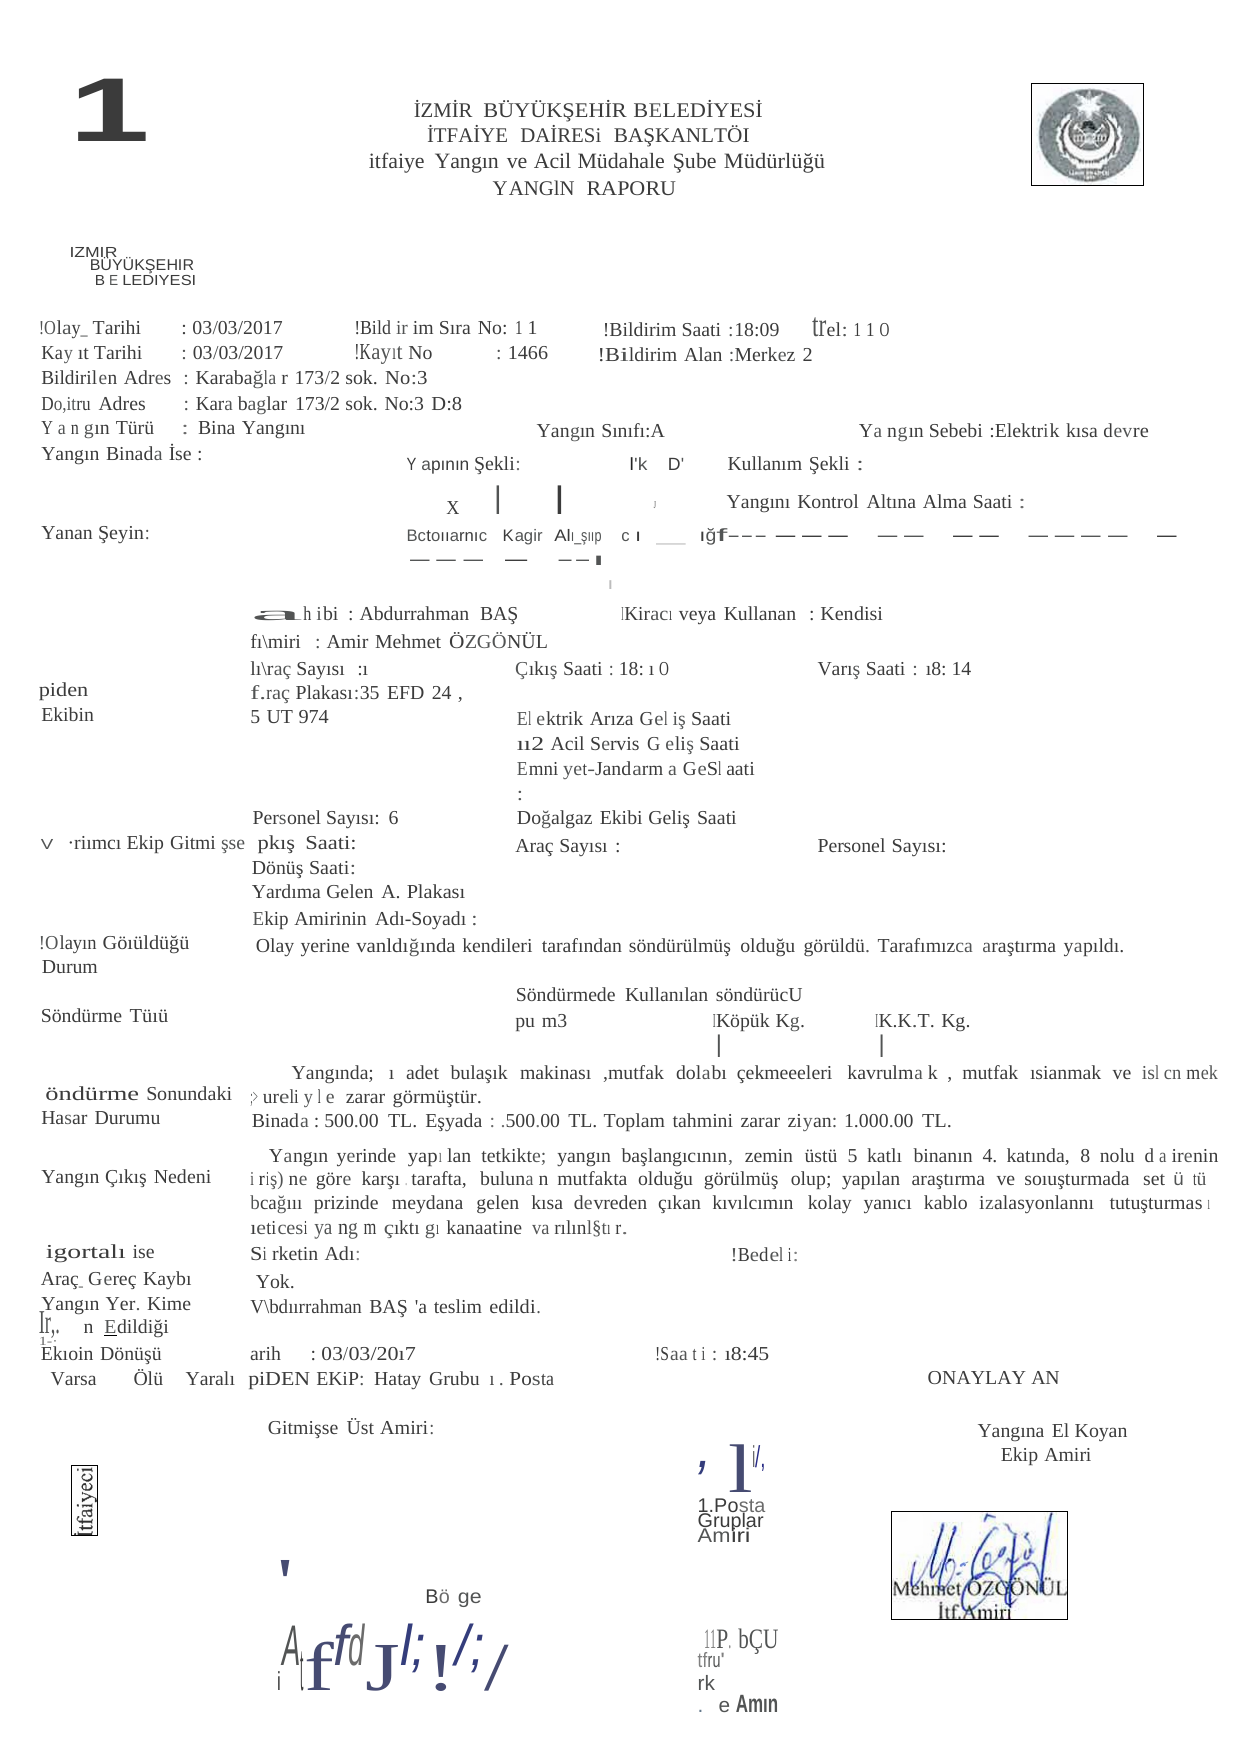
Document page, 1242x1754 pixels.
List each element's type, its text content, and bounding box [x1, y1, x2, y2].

text itfaiye Yangın ve Acil Müdahale Şube Müdürlüğü [369, 149, 1229, 173]
text Yok. [256, 1270, 1229, 1292]
text ı ı [708, 1027, 892, 1066]
text Varsa Ölü Yaralı piDEN EKiP: Hatay Grubu ı . Posta [50, 1367, 562, 1389]
text ;> ureli y l e zarar görmüştür. [250, 1085, 1229, 1108]
text Ekıoin Dönüşü arih : 03/03/20ı7 [41, 1344, 557, 1364]
text 1.Posta Gruplar Amiri [697, 1501, 779, 1547]
text B E LEDIYESI [94, 273, 197, 288]
text Bctoııarnıc Kagir Alı_şııp c ı _ ığf--- --- -- -- ---- - --- - --ı [406, 521, 1229, 569]
text 5 UT 974 [250, 705, 336, 728]
text Söndürme Tüıü [41, 1004, 234, 1027]
text Yardıma Gelen A. Plakası [252, 881, 480, 903]
text Yangın Çıkış Nedeni [41, 1165, 234, 1188]
text 11P. bÇU [697, 1621, 785, 1651]
text Yangın Yer. Kime [41, 1292, 201, 1311]
text 'iAtffdJl;!/;/, li/, [277, 1528, 510, 1699]
text Söndürmede Kullanılan söndürücU [516, 983, 1229, 1006]
text Yangında; ı adet bulaşık makinası ,mutfak dolabı çekmeeeleri kavrulma k , mutfak ısianmak ve isl cn mek [288, 1066, 1221, 1084]
text Y a n gın Türü : Bina Yangını [41, 416, 314, 439]
text Yangına El Koyan [892, 1419, 1212, 1442]
text Araç Sayısı : Personel Sayısı: [515, 834, 1229, 857]
text J Yangını Kontrol Altına Alma Saati : [653, 490, 1229, 513]
text Personel Sayısı: 6 Doğalgaz Ekibi Geliş Saati [252, 807, 1229, 829]
text 'iAtffdJl;!/;/, li/, [697, 1416, 776, 1501]
text Ekibin [41, 703, 101, 725]
picture [892, 1512, 1067, 1619]
text !Olay_ Tarihi : 03/03/2017 !Bild ir im Sıra No: 1 1 [38, 316, 552, 339]
text !Bildirim Saati :18:09 trel: 1 1 O [603, 305, 1229, 344]
text öndürme Sonundaki [45, 1082, 240, 1105]
text Ir,. n Edildiği [38, 1311, 194, 1338]
text El ektrik Arıza Gel iş Saati ıı2 Acil Servis G eliş Saati Emni yet-Jandarm a GeSl aati : [517, 707, 755, 805]
text igortalı ise Si rketin Adı: [46, 1241, 365, 1263]
text !Bedel i: [730, 1242, 1229, 1265]
text lı\raç Sayısı :ı Çıkış Saati : 18: ı O [250, 657, 669, 680]
text ı [602, 574, 618, 593]
text Do,itru Adres : Kara baglar 173/2 sok. No:3 D:8 [41, 391, 552, 414]
picture [1032, 173, 1143, 185]
text !Bildirim Alan :Merkez 2 [597, 344, 1229, 366]
text Ekip Amiri [916, 1443, 1176, 1466]
picture [72, 1466, 97, 1535]
text Olay yerine vanldığında kendileri tarafından söndürülmüş olduğu görüldü. Tarafımızca araştırma yapıldı. [256, 934, 1229, 957]
text Durum [42, 955, 234, 977]
text Y apının Şekli: l'k D' Kullanım Şekli : [406, 450, 1229, 464]
text Varış Saati : ı8: 14 [817, 656, 1229, 679]
text Yangın yerinde yapı lan tetkikte; yangın başlangıcının, zemin üstü 5 katlı binanın 4. katında, 8 nolu d a irenin i riş) ne göre karşı . tarafta, buluna n mutfakta olduğu görülmüş olup; yapılan araştırma ve soıuşturmada set ü tü bcağııı prizinde meydana gelen kısa devreden çıkan kıvılcımın kolay yanıcı kablo izalasyonlannı tutuşturmas ı ıeticesi ya ng m çıktı gı kanaatine va rılınl§tı r. [250, 1144, 1220, 1239]
text Gitmişse Üst Amiri: [262, 1416, 439, 1438]
text 1IZMIR [69, 58, 197, 259]
text !Saa t i : ı8:45 [655, 1344, 770, 1365]
text tfru' rk . e Amın [697, 1651, 793, 1718]
text V\bdıırrahman BAŞ 'a teslim edildi. [250, 1294, 1229, 1317]
text V ·riımcı Ekip Gitmi şse pkış Saati: Dönüş Saati: [41, 831, 362, 878]
text Kay ıt Tarihi : 03/03/2017 !Kayıt No : 1466 [41, 339, 558, 365]
text YANGlN RAPORU [486, 175, 682, 199]
text Yangın Sınıfı:A Ya ngın Sebebi :Elektrik kısa devre [536, 419, 1229, 442]
text ah ibi : Abdurrahman BAŞ IKiracı veya Kullanan : Kendisi fı\miri : Amir Mehmet ÖZGÖNÜL [250, 597, 892, 653]
text ONAYLAY AN [927, 1366, 1229, 1388]
text Bildirilen Adres : Karabağla r 173/2 sok. No:3 [41, 366, 552, 389]
text f.raç Plakası:35 EFD 24 , [250, 681, 664, 703]
text !Olayın Göıüldüğü [38, 931, 234, 954]
text Araç_ Gereç Kaybı [41, 1267, 196, 1290]
text Yanan Şeyin: [41, 521, 157, 543]
picture [1032, 84, 1143, 149]
text İZMİR BÜYÜKŞEHİR BELEDİYESİ İTFAİYE DAİRESi BAŞKANLTÖI [408, 97, 768, 147]
text piden [38, 678, 96, 701]
text Hasar Durumu [41, 1106, 234, 1129]
text pu m3 IKöpük Kg. IK.K.T. Kg. [515, 1008, 1229, 1027]
text BÜYÜKŞEHIR [89, 259, 202, 273]
text Binada : 500.00 TL. Eşyada : .500.00 TL. Toplam tahmini zarar ziyan: 1.000.00 TL. [252, 1109, 1229, 1132]
text Yangın Binada İse : [41, 442, 309, 462]
text Ekip Amirinin Adı-Soyadı : [252, 906, 485, 928]
